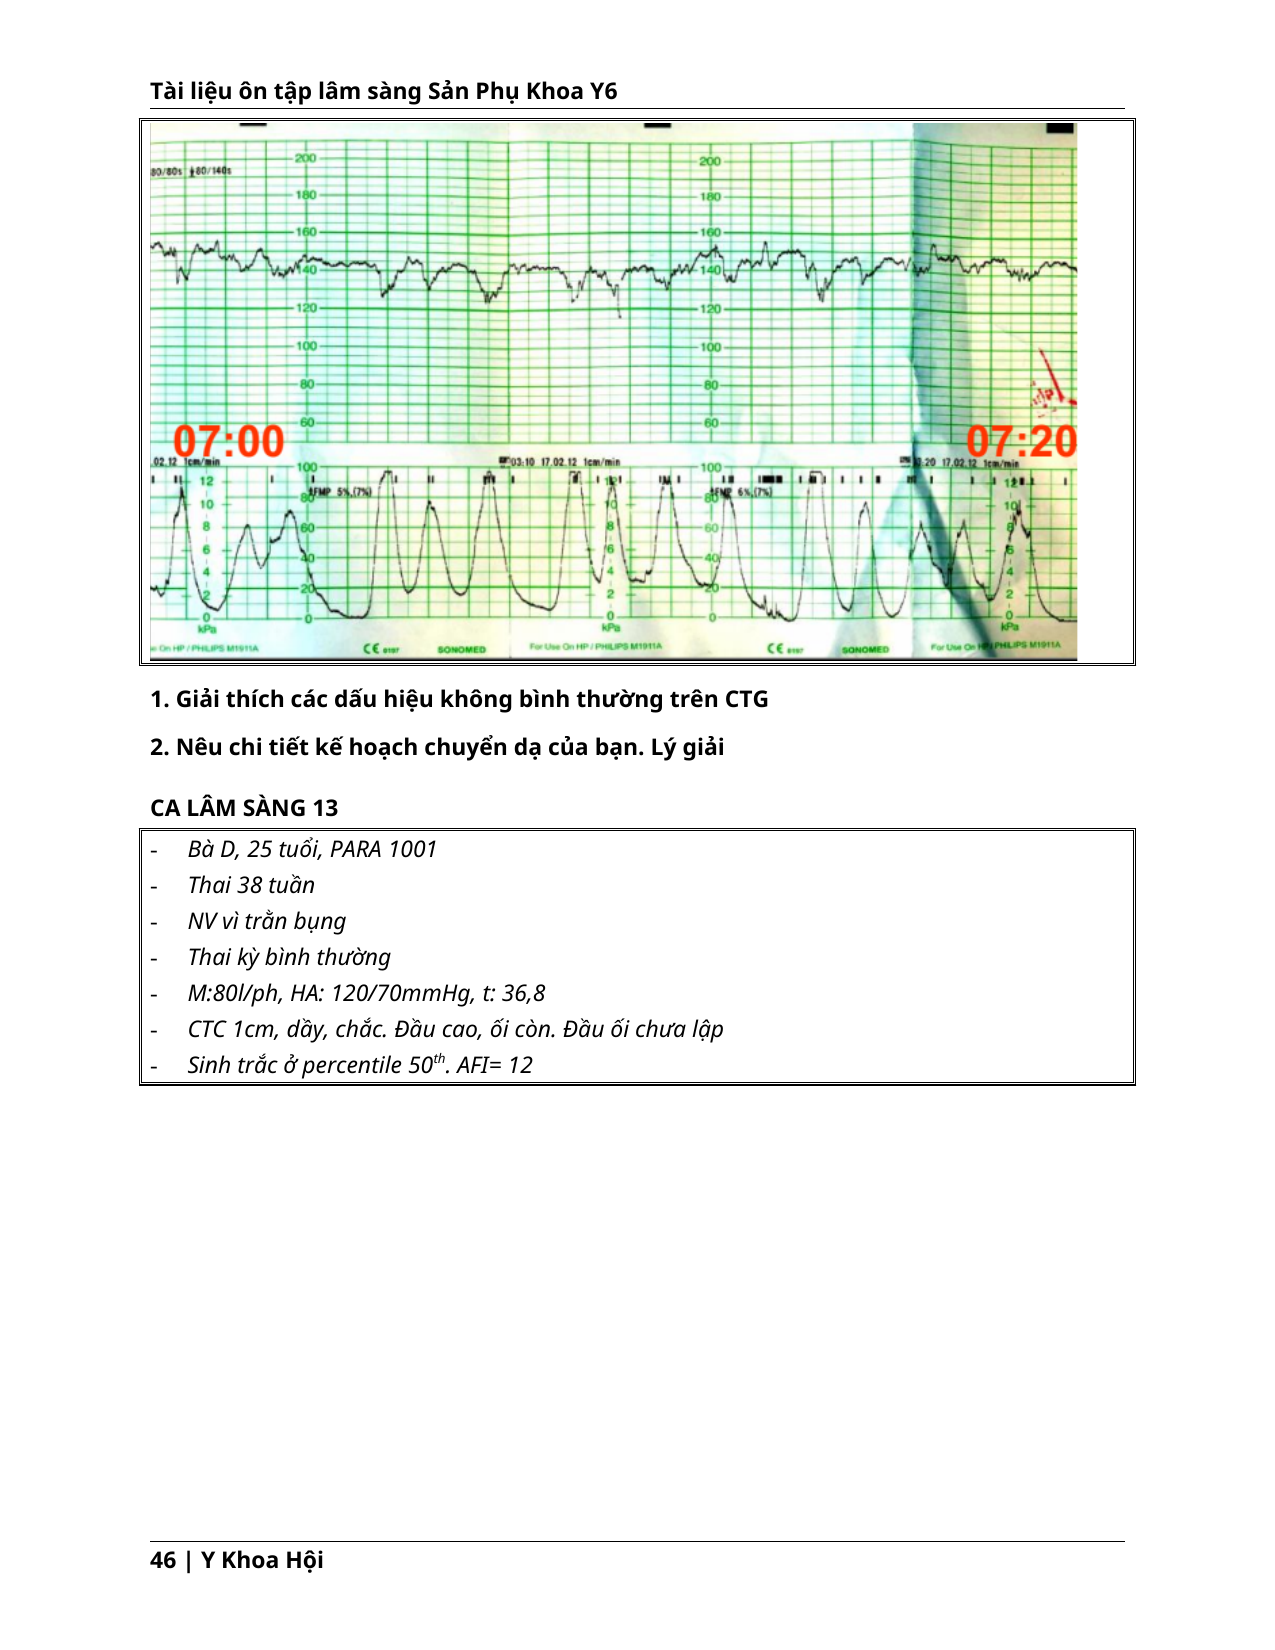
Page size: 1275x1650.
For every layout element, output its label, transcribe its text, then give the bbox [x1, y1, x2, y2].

text Thai 38 tuần [142, 864, 1133, 900]
text Bà D, 25 tuổi, PARA 1001 [142, 831, 1133, 864]
subtitle 2. Nêu chi tiết kế hoạch chuyển dạ của bạn. Lý giải [150, 731, 1125, 763]
text M:80l/ph, HA: 120/70mmHg, t: 36,8 [142, 972, 1133, 1008]
text CTC 1cm, dầy, chắc. Đầu cao, ối còn. Đầu ối chưa lập [142, 1008, 1133, 1044]
subtitle 1. Giải thích các dấu hiệu không bình thường trên CTG [150, 683, 1125, 714]
text Thai kỳ bình thường [142, 936, 1133, 972]
picture [150, 123, 1078, 661]
subtitle ca lâm sàng 13 [150, 792, 1125, 823]
text Sinh trắc ở percentile 50th. AFI= 12 [142, 1044, 1133, 1082]
text NV vì trằn bụng [142, 900, 1133, 936]
